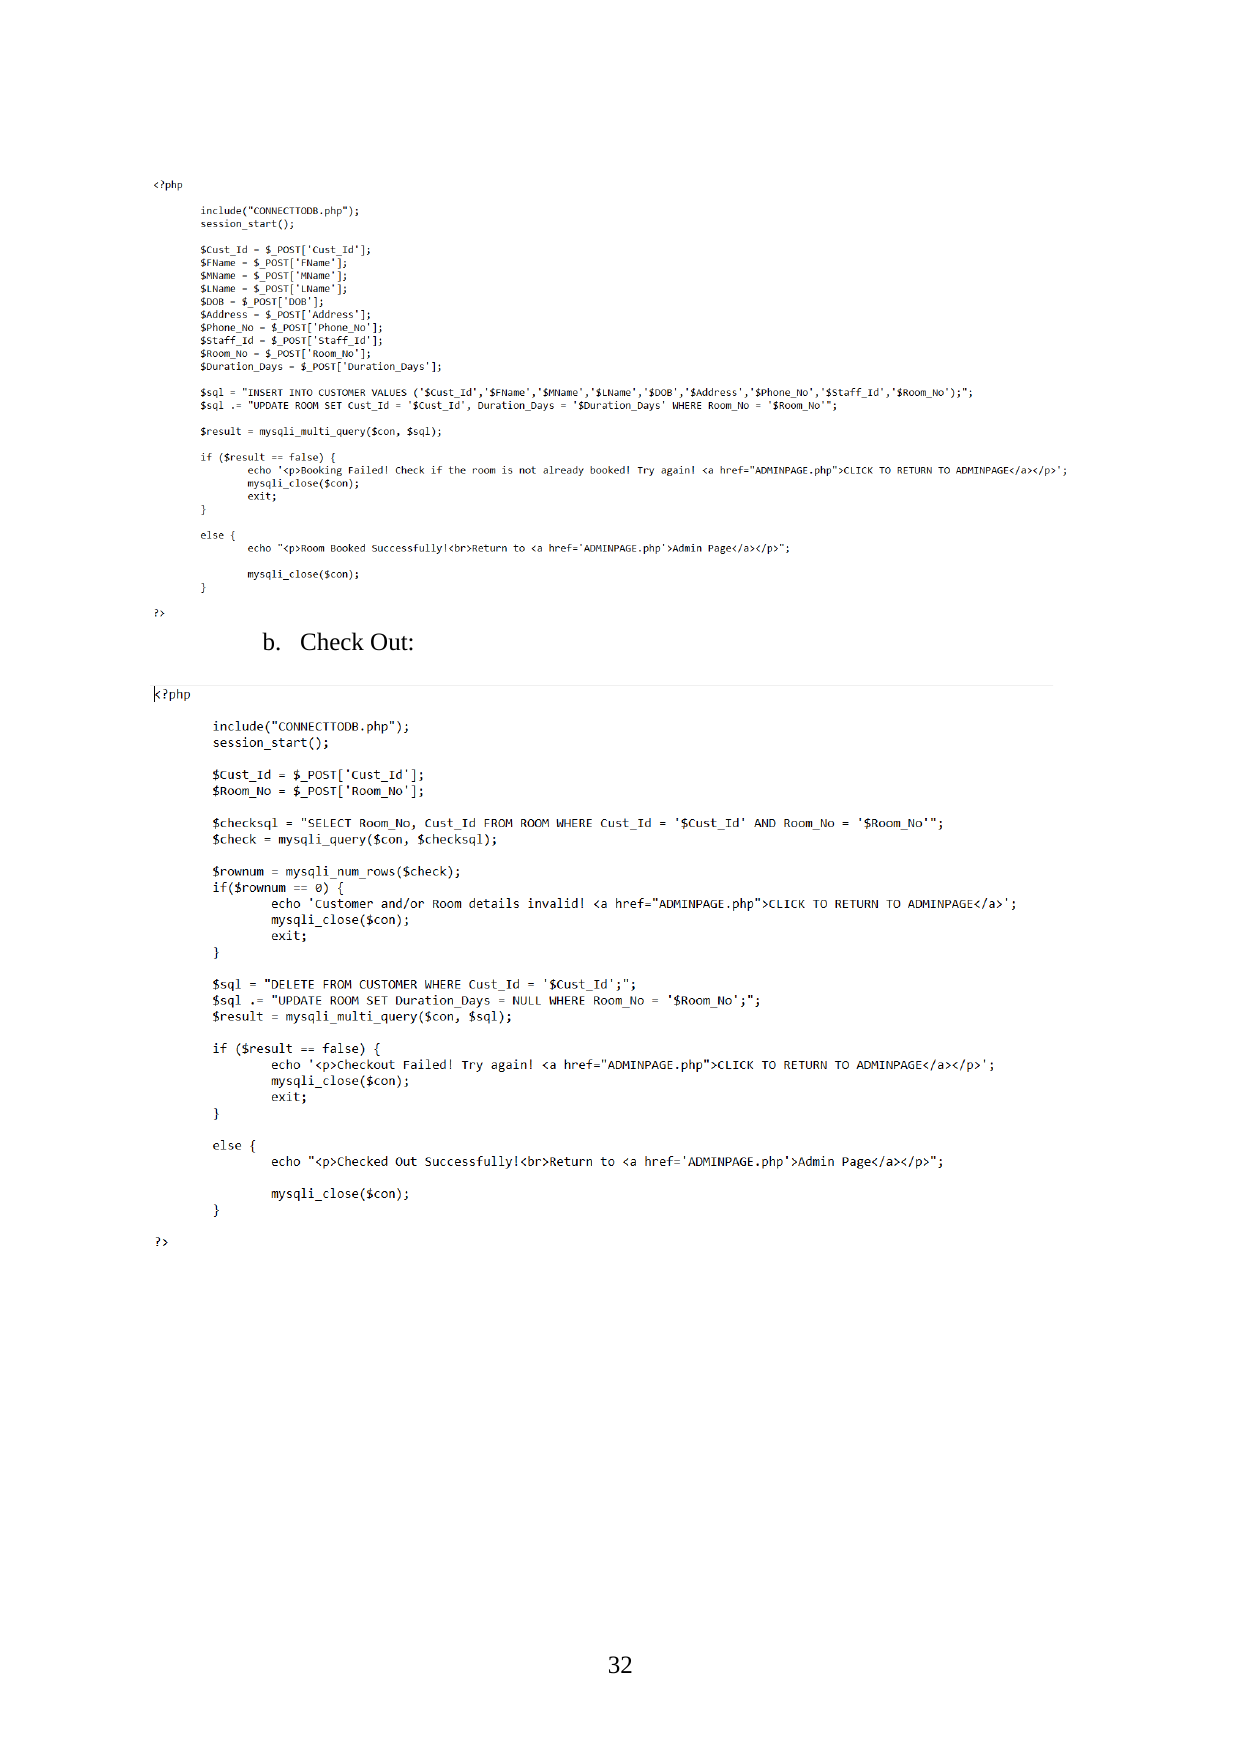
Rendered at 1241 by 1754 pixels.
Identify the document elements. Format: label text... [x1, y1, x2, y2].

picture [150, 178, 1074, 628]
list Check Out: [262, 627, 1090, 656]
picture [150, 685, 1054, 1255]
